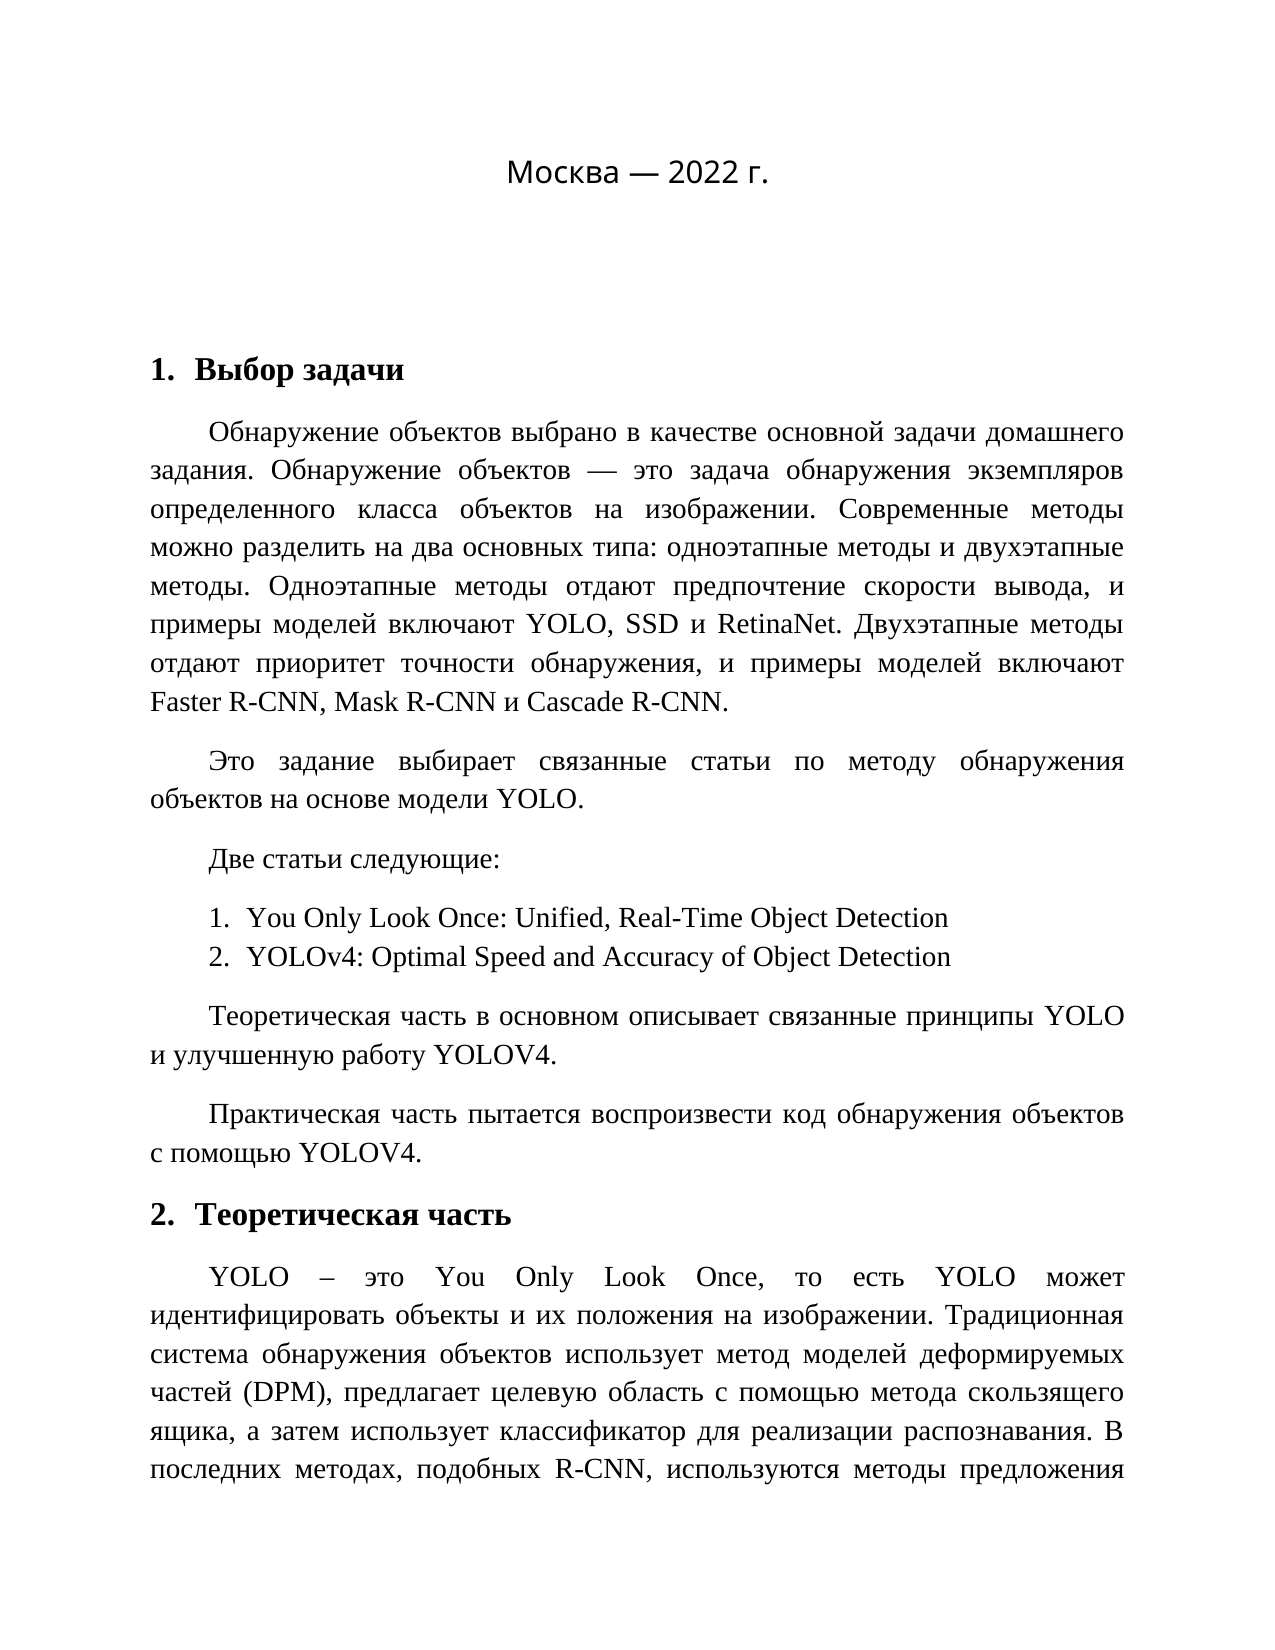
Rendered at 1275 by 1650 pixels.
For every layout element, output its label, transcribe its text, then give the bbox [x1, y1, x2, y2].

list YOLOv4: Optimal Speed and Accuracy of Object Detection [208, 939, 1125, 972]
list You Only Look Once: Unified, Real-Time Object Detection [208, 900, 1125, 934]
text Обнаружение объектов выбрано в качестве основной задачи домашнего задания. Обнаружение объектов — это задача обнаружения экземпляров определенного класса объектов на изображении. Современные методы можно разделить на два основных типа: одноэтапные методы и двухэтапные методы. Одноэтапные методы отдают предпочтение скорости вывода, и примеры моделей включают YOLO, SSD и RetinaNet. Двухэтапные методы отдают приоритет точности обнаружения, и примеры моделей включают Faster R-CNN, Mask R-CNN и Cascade R-CNN. [150, 414, 1125, 717]
text Теоретическая часть в основном описывает связанные принципы YOLO и улучшенную работу YOLOV4. [150, 998, 1125, 1070]
list Теоретическая часть [150, 1194, 1125, 1232]
text Это задание выбирает связанные статьи по методу обнаружения объектов на основе модели YOLO. [150, 743, 1125, 815]
text Москва — 2022 г. [150, 150, 1125, 193]
text Две статьи следующие: [150, 841, 1125, 874]
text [150, 1259, 1125, 1485]
text Практическая часть пытается воспроизвести код обнаружения объектов с помощью YOLOV4. [150, 1096, 1125, 1168]
list Выбор задачи [150, 349, 1125, 387]
